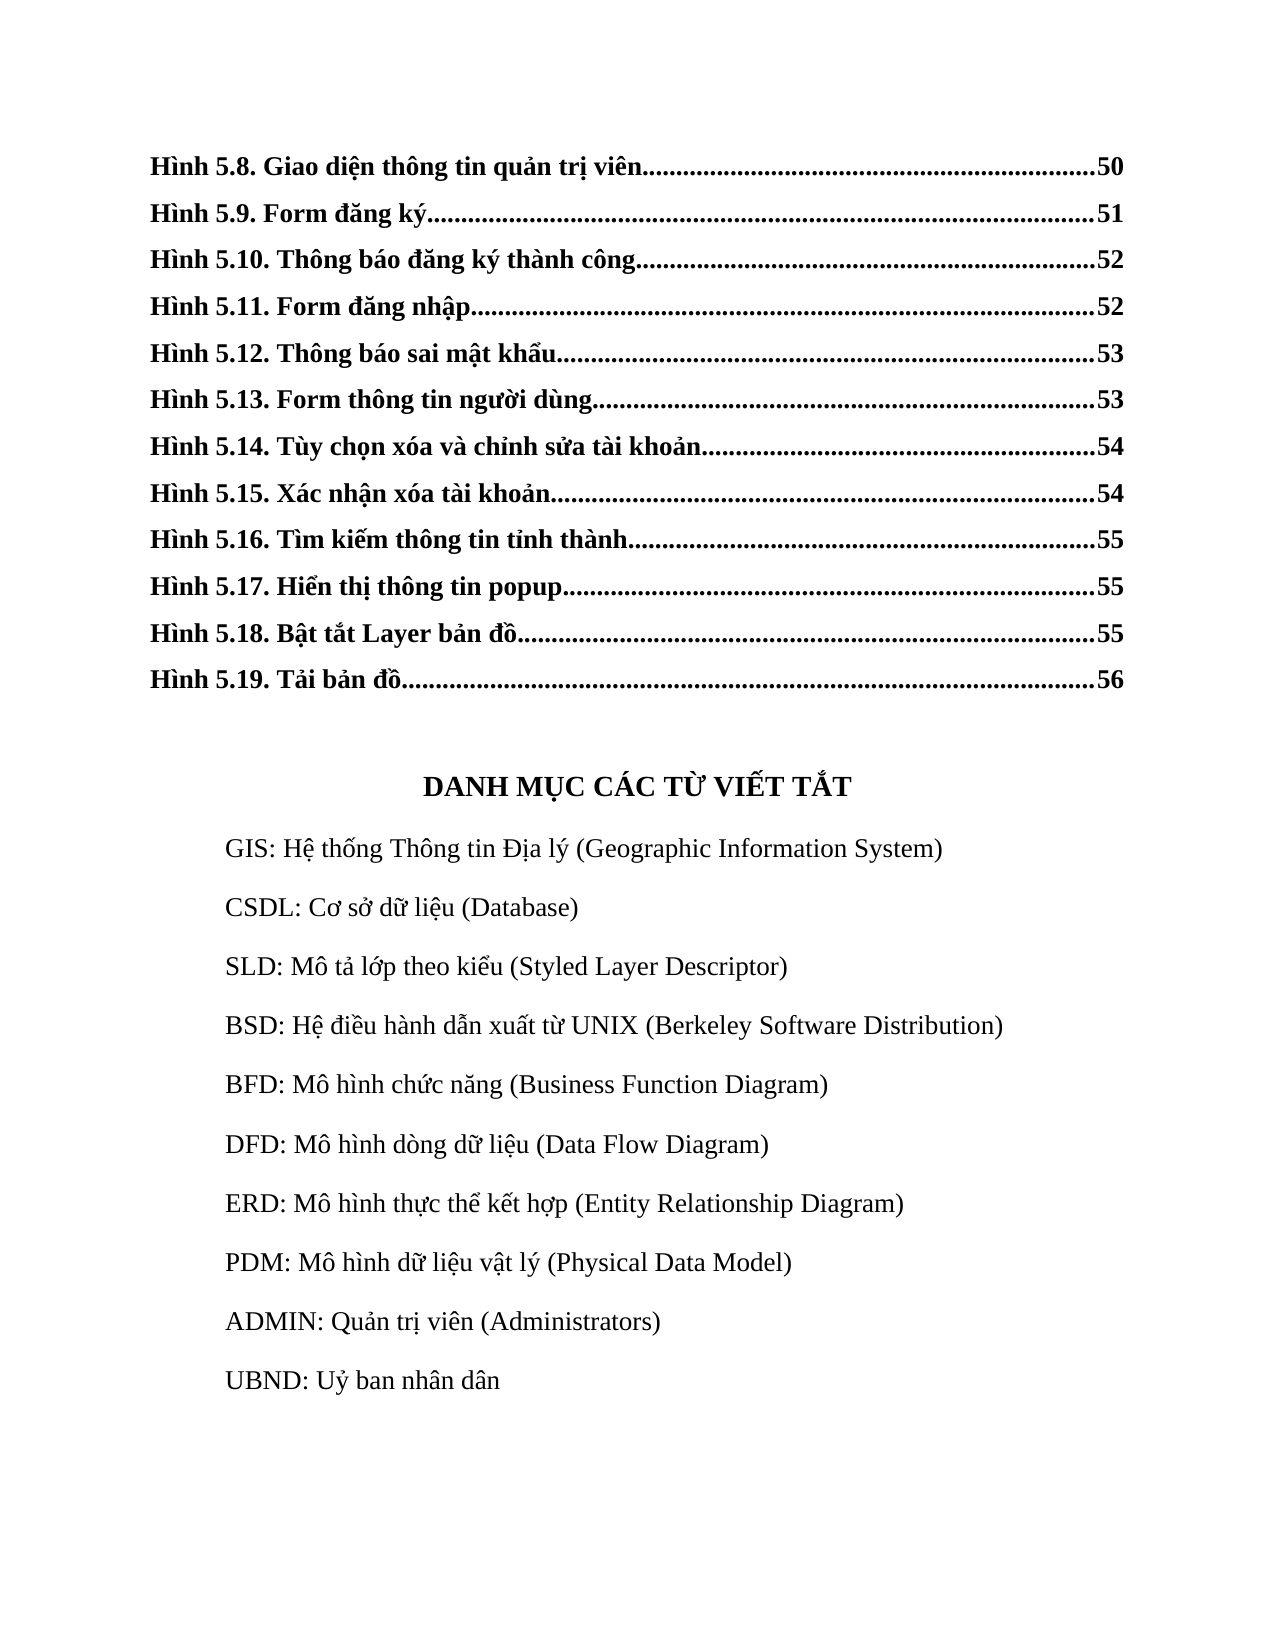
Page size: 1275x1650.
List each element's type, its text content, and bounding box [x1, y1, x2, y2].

text GIS: Hệ thống Thông tin Địa lý (Geographic Information System) [150, 832, 1125, 863]
text Hình 5.12. Thông báo sai mật khẩu 53 [150, 337, 1125, 368]
text CSDL: Cơ sở dữ liệu (Database) [150, 891, 1125, 922]
subtitle DANH MỤC CÁC TỪ VIẾT TẮT [150, 769, 1125, 803]
text DFD: Mô hình dòng dữ liệu (Data Flow Diagram) [150, 1128, 1125, 1159]
text SLD: Mô tả lớp theo kiểu (Styled Layer Descriptor) [150, 950, 1125, 981]
text PDM: Mô hình dữ liệu vật lý (Physical Data Model) [150, 1246, 1125, 1277]
text BFD: Mô hình chức năng (Business Function Diagram) [150, 1069, 1125, 1100]
text Hình 5.19. Tải bản đồ 56 [150, 663, 1125, 694]
text Hình 5.13. Form thông tin người dùng 53 [150, 383, 1125, 414]
text Hình 5.18. Bật tắt Layer bản đồ 55 [150, 617, 1125, 648]
text ADMIN: Quản trị viên (Administrators) [150, 1305, 1125, 1336]
text Hình 5.16. Tìm kiếm thông tin tỉnh thành 55 [150, 523, 1125, 554]
text Hình 5.9. Form đăng ký 51 [150, 197, 1125, 228]
text BSD: Hệ điều hành dẫn xuất từ UNIX (Berkeley Software Distribution) [150, 1009, 1125, 1041]
text ERD: Mô hình thực thể kết hợp (Entity Relationship Diagram) [150, 1187, 1125, 1218]
text Hình 5.10. Thông báo đăng ký thành công 52 [150, 243, 1125, 274]
text Hình 5.15. Xác nhận xóa tài khoản 54 [150, 477, 1125, 508]
text Hình 5.8. Giao diện thông tin quản trị viên 50 [150, 150, 1125, 181]
text Hình 5.11. Form đăng nhập 52 [150, 290, 1125, 321]
text Hình 5.14. Tùy chọn xóa và chỉnh sửa tài khoản 54 [150, 430, 1125, 461]
text UBND: Uỷ ban nhân dân [150, 1364, 1125, 1396]
text Hình 5.17. Hiển thị thông tin popup 55 [150, 570, 1125, 601]
